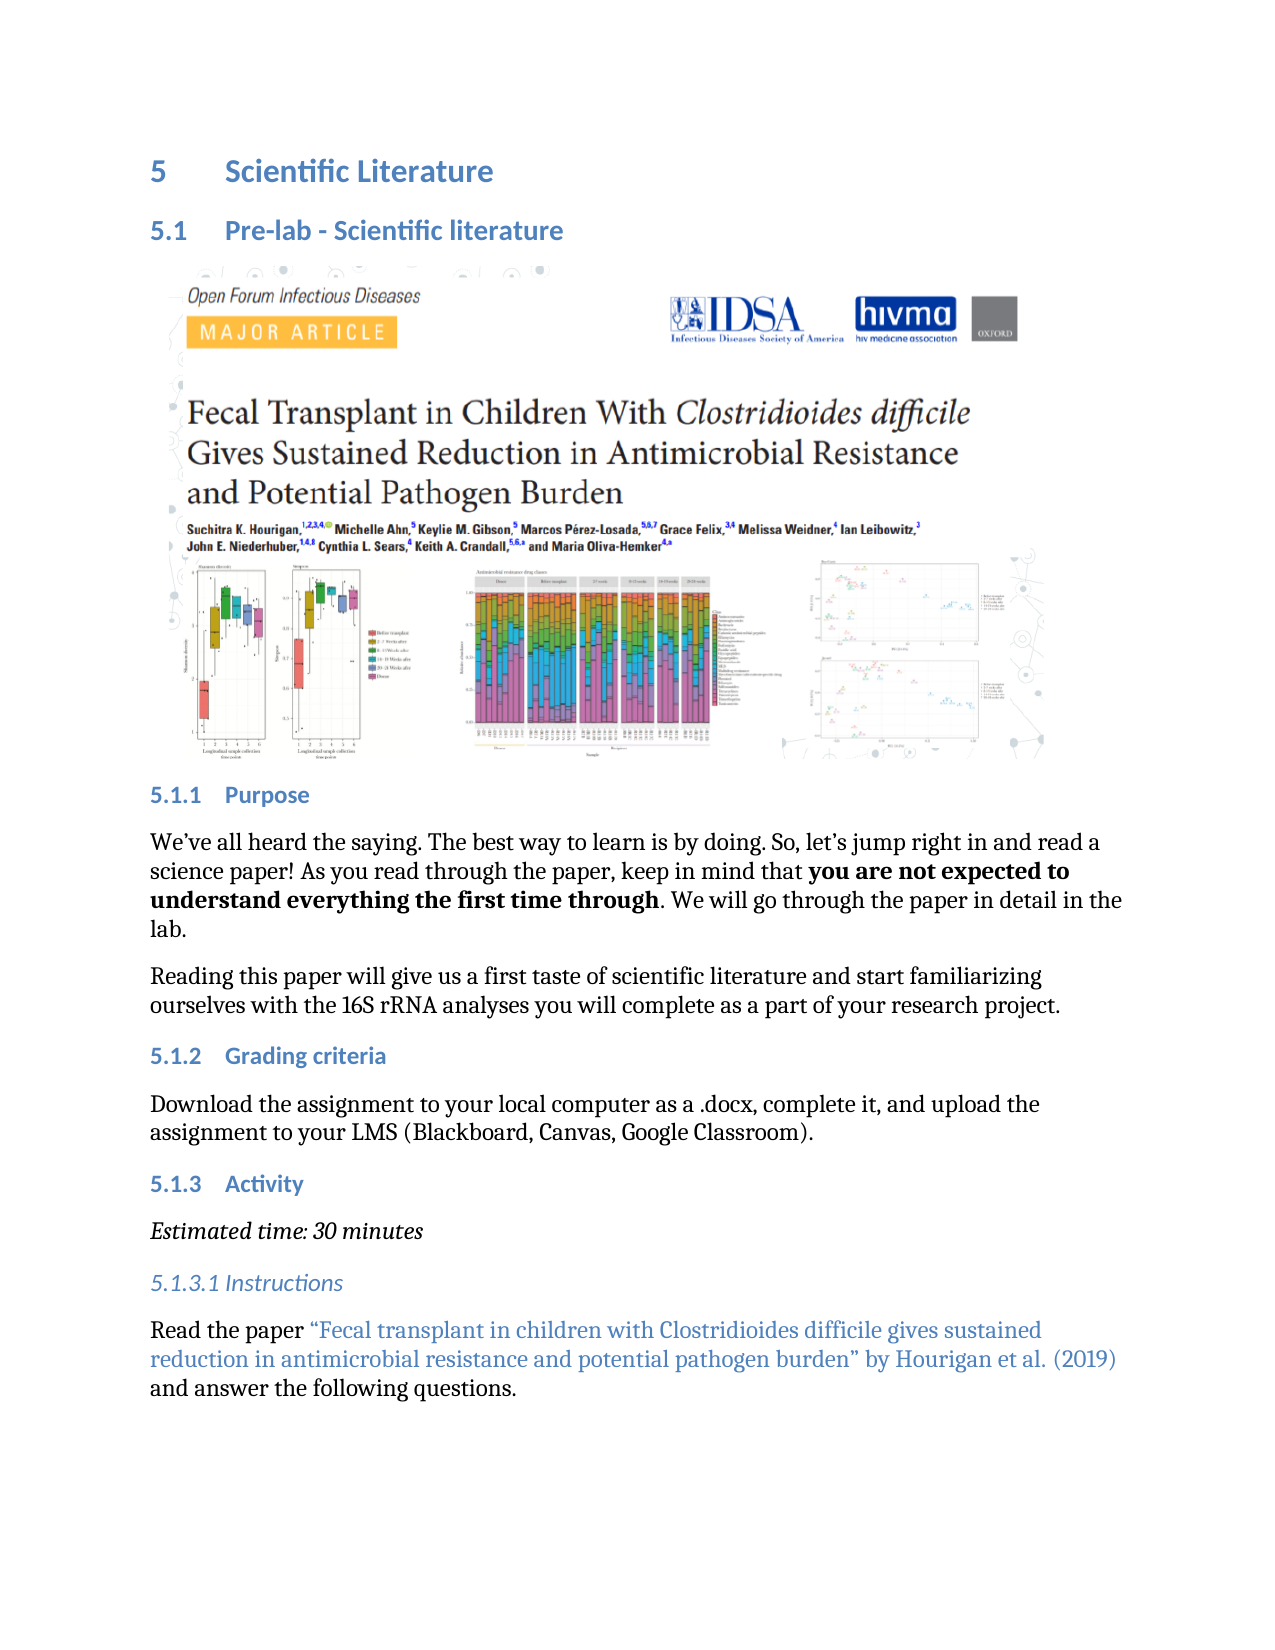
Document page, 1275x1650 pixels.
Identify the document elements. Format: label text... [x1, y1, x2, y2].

subtitle 5 Scientific Literature [150, 150, 1125, 191]
text Read the paper “Fecal transplant in children with Clostridioides difficile gives sustained reduction in antimicrobial resistance and potential pathogen burden” by Hourigan et al. (2019) and answer the following questions. [150, 1316, 1125, 1402]
text We’ve all heard the saying. The best way to learn is by doing. So, let’s jump right in and read a science paper! As you read through the paper, keep in mind that you are not expected to understand everything the first time through. We will go through the paper in detail in the lab. [150, 828, 1125, 943]
subtitle 5.1.1 Purpose [150, 779, 1125, 809]
subtitle 5.1.2 Grading criteria [150, 1040, 1125, 1071]
subtitle 5.1.3 Activity [150, 1168, 1125, 1198]
subtitle 5.1 Pre-lab - Scientific literature [150, 212, 1125, 247]
picture [168, 266, 1044, 759]
text Reading this paper will give us a first taste of scientific literature and start familiarizing ourselves with the 16S rRNA analyses you will complete as a part of your research project. [150, 962, 1125, 1019]
subtitle 5.1.3.1 Instructions [150, 1267, 1125, 1297]
text Download the assignment to your local computer as a .docx, complete it, and upload the assignment to your LMS (Blackboard, Canvas, Google Classroom). [150, 1089, 1125, 1147]
text Estimated time: 30 minutes [150, 1217, 1125, 1246]
